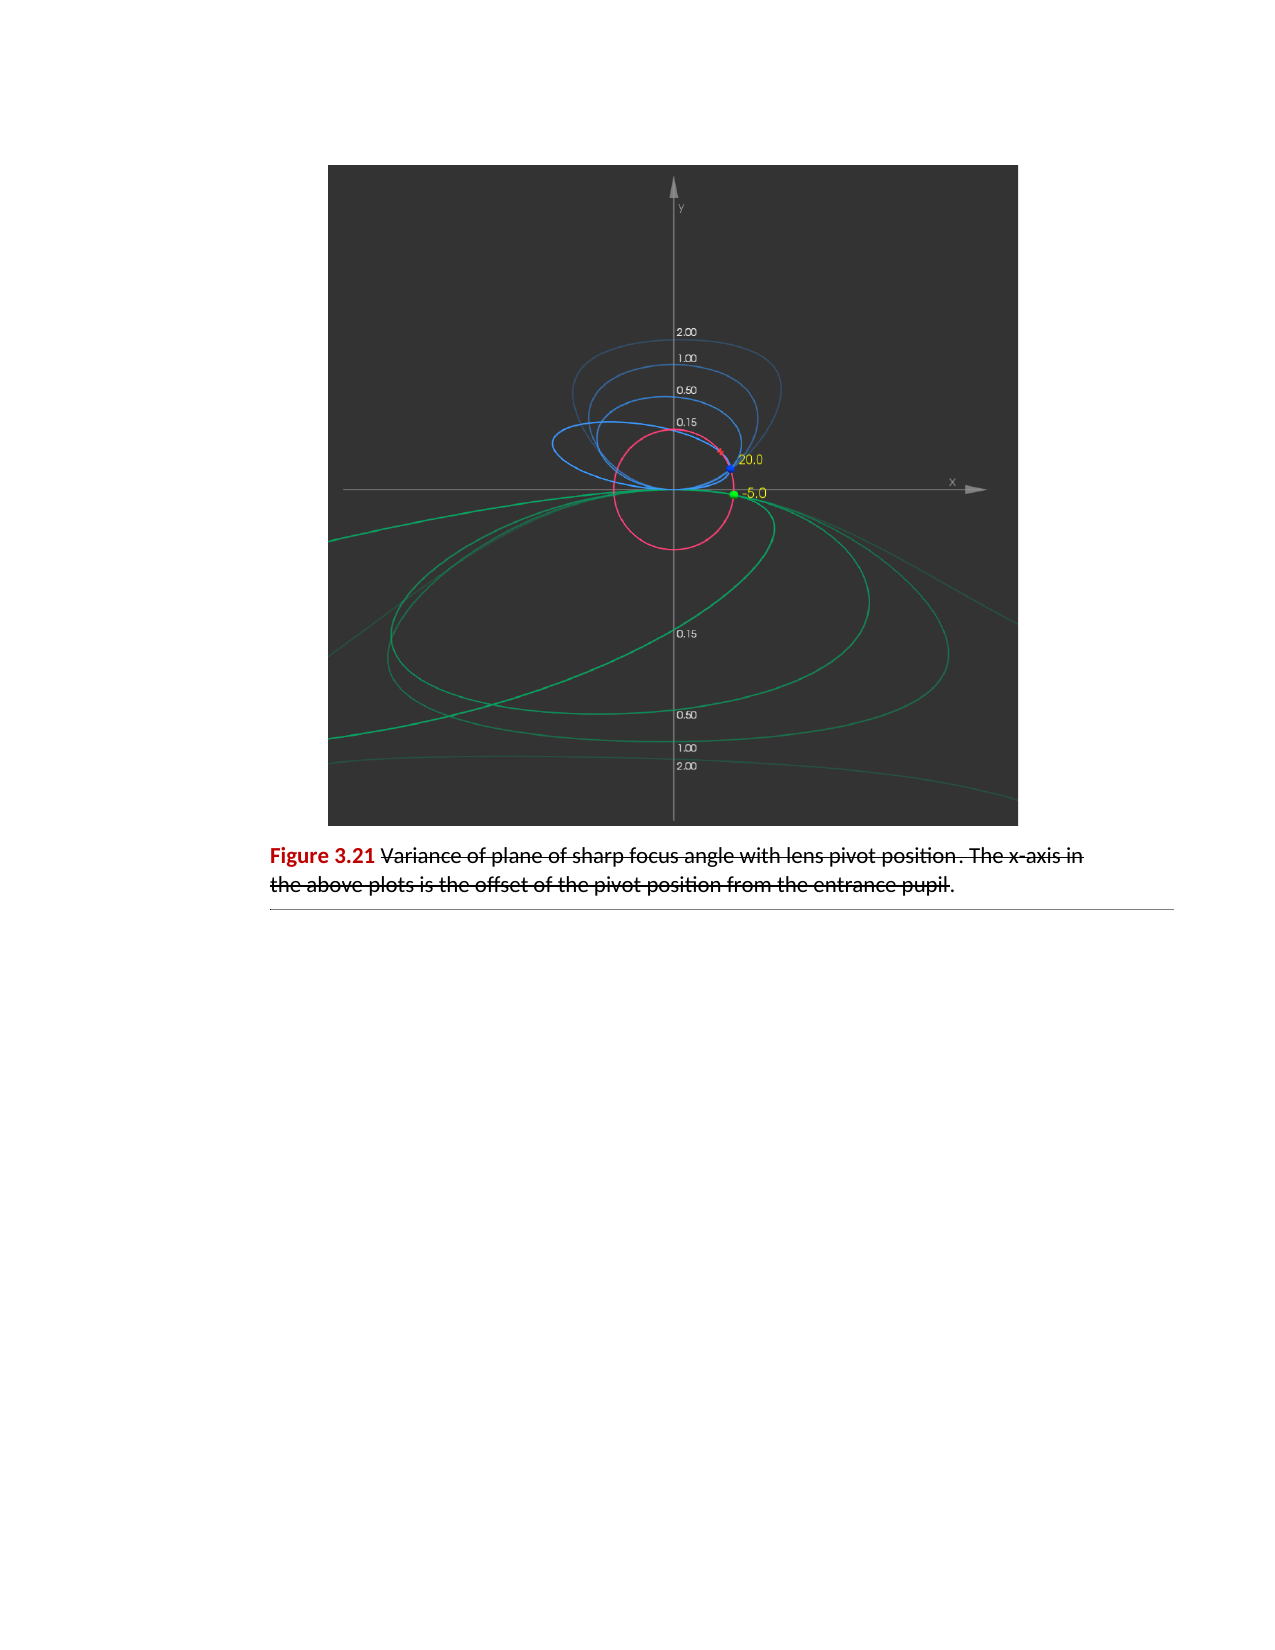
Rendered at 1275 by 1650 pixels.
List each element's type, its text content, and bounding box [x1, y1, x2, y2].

picture [328, 165, 1019, 826]
table_cell Figure 3.21 Variance of plane of sharp focus angle with lens pivot position. The x-axis in the above plots is the offset of the pivot position from the entrance pupil. [221, 829, 1125, 949]
table_header [221, 165, 1125, 829]
